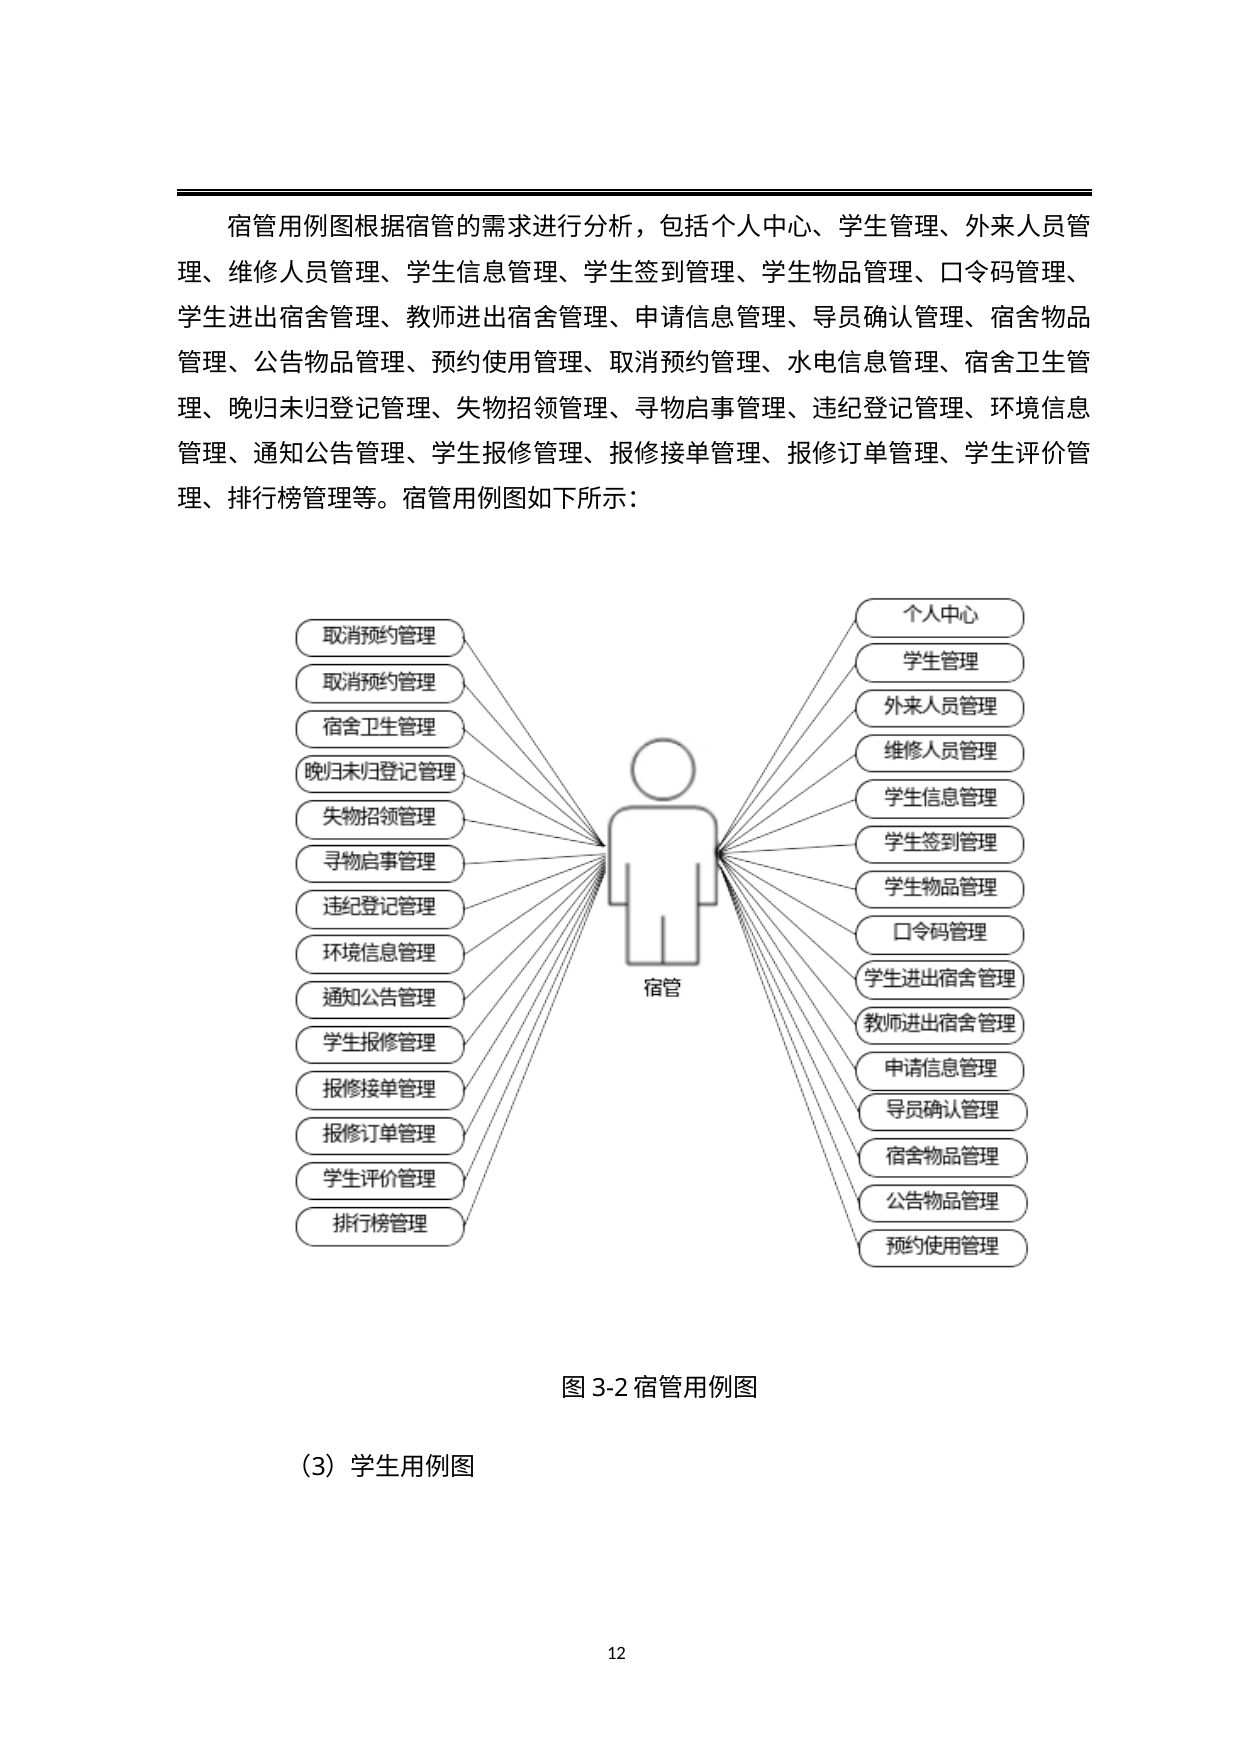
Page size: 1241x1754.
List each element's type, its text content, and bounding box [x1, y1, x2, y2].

text 宿管用例图根据宿管的需求进行分析，包括个人中心、学生管理、外来人员管理、维修人员管理、学生信息管理、学生签到管理、学生物品管理、口令码管理、学生进出宿舍管理、教师进出宿舍管理、申请信息管理、导员确认管理、宿舍物品管理、公告物品管理、预约使用管理、取消预约管理、水电信息管理、宿舍卫生管理、晚归未归登记管理、失物招领管理、寻物启事管理、违纪登记管理、环境信息管理、通知公告管理、学生报修管理、报修接单管理、报修订单管理、学生评价管理、排行榜管理等。宿管用例图如下所示： [177, 207, 1092, 515]
text 图3-2宿管用例图 [177, 1363, 1092, 1405]
text （3）学生用例图 [236, 1446, 1092, 1483]
